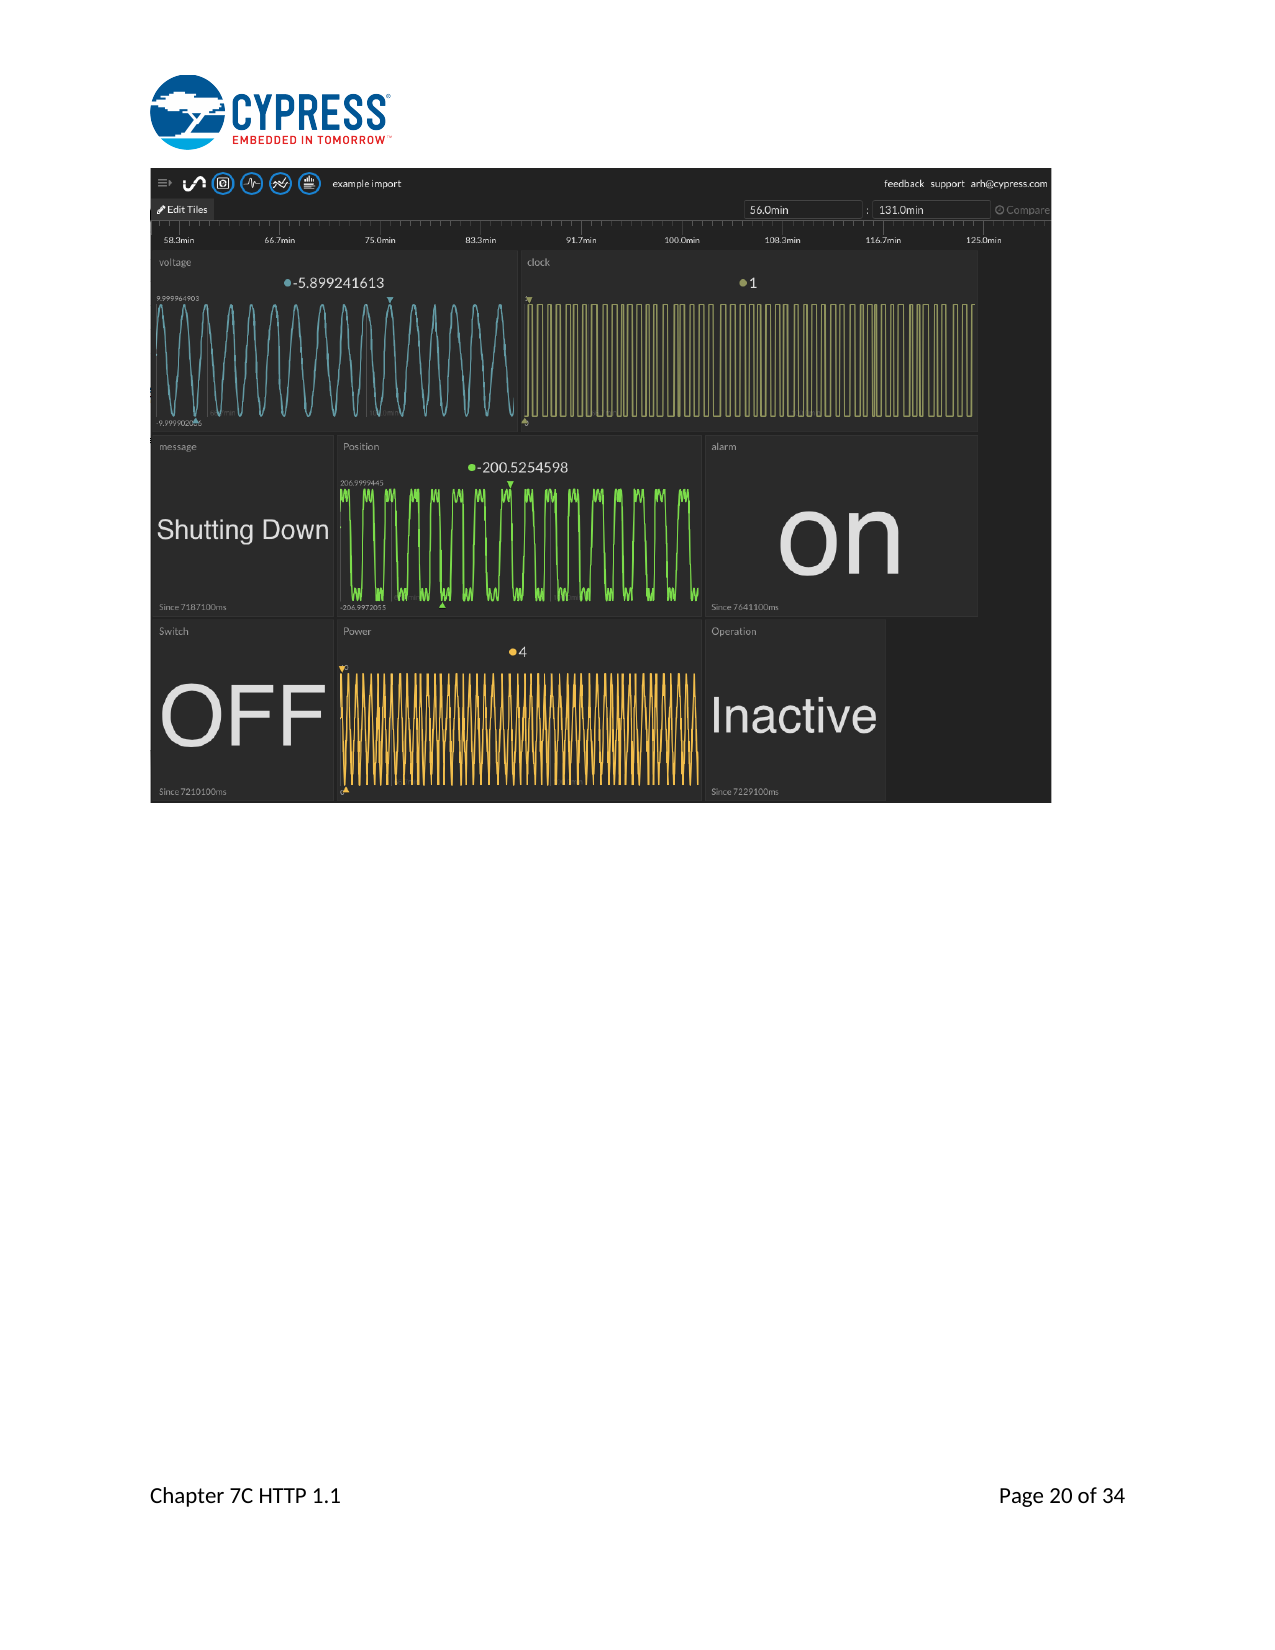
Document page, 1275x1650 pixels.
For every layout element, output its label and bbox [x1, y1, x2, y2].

picture [150, 168, 1052, 803]
picture [150, 75, 392, 150]
